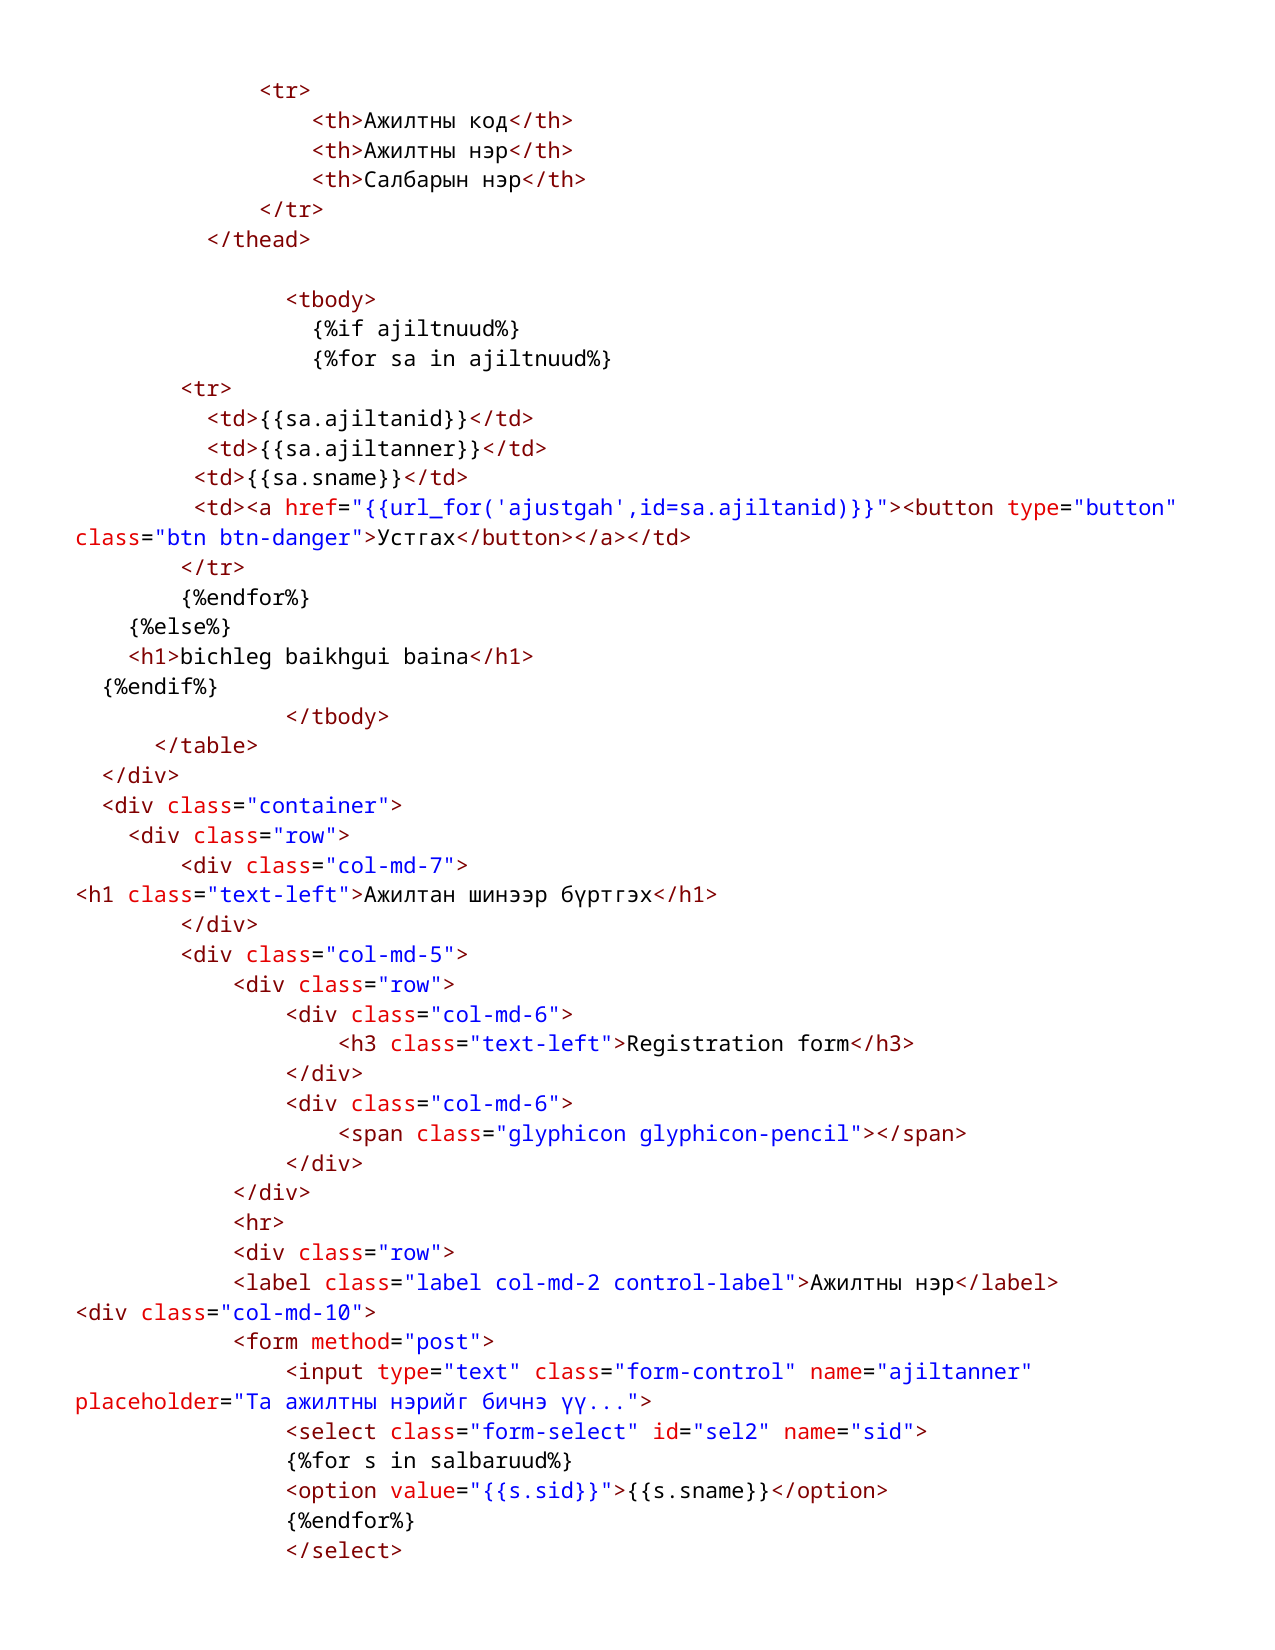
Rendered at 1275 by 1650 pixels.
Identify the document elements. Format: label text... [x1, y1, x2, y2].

text <div class="col-md-5"> [75, 939, 1200, 969]
text <h3 class="text-left">Registration form</h3> [75, 1028, 1200, 1058]
text <h1>bichleg baikhgui baina</h1> [75, 641, 1200, 671]
text <span class="glyphicon glyphicon-pencil"></span> [75, 1118, 1200, 1147]
text <th>Ажилтны код</th> [75, 105, 1200, 134]
text <select class="form-select" id="sel2" name="sid"> [75, 1416, 1200, 1445]
text <td>{{sa.ajiltanner}}</td> [75, 432, 1200, 462]
text <tr> [75, 373, 1200, 403]
text {%endif%} [75, 671, 1200, 701]
text <div class="col-md-6"> [75, 1088, 1200, 1118]
text </div> [75, 1147, 1200, 1177]
text <form method="post"> [75, 1326, 1200, 1356]
text <input type="text" class="form-control" name="ajiltanner" placeholder="Та ажилтны нэрийг бичнэ үү..."> [75, 1356, 1200, 1416]
text <label class="label col-md-2 control-label">Ажилтны нэр</label> [75, 1267, 1200, 1296]
text <tr> [75, 75, 1200, 105]
text <option value="{{s.sid}}">{{s.sname}}</option> [75, 1475, 1200, 1505]
text </div> [75, 909, 1200, 939]
text <tbody> [75, 283, 1200, 313]
text {%endfor%} [75, 1505, 1200, 1535]
text </table> [75, 730, 1200, 760]
text </div> [75, 1058, 1200, 1088]
text <div class="row"> [75, 1237, 1200, 1267]
text </div> [75, 1177, 1200, 1207]
text <th>Ажилтны нэр</th> [75, 134, 1200, 164]
text </div> [75, 760, 1200, 790]
text </tr> [75, 194, 1200, 224]
text <div class="container"> [75, 790, 1200, 820]
text {%endfor%} [75, 581, 1200, 611]
text <div class="row"> [75, 969, 1200, 998]
text <h1 class="text-left">Ажилтан шинээр бүртгэх</h1> [75, 879, 1200, 909]
text <div class="row"> [75, 820, 1200, 849]
text {%for sa in ajiltnuud%} [75, 343, 1200, 373]
text <div class="col-md-6"> [75, 998, 1200, 1028]
text <td>{{sa.ajiltanid}}</td> [75, 403, 1200, 432]
text {%for s in salbaruud%} [75, 1445, 1200, 1475]
text </tbody> [75, 701, 1200, 730]
text </tr> [75, 552, 1200, 581]
text {%else%} [75, 611, 1200, 641]
text <div class="col-md-10"> [75, 1296, 1200, 1326]
text {%if ajiltnuud%} [75, 313, 1200, 343]
text <div class="col-md-7"> [75, 849, 1200, 879]
text <td><a href="{{url_for('ajustgah',id=sa.ajiltanid)}}"><button type="button" class="btn btn-danger">Устгах</button></a></td> [75, 492, 1200, 552]
text <th>Салбарын нэр</th> [75, 164, 1200, 194]
text </thead> [75, 224, 1200, 254]
text <td>{{sa.sname}}</td> [75, 462, 1200, 492]
text <hr> [75, 1207, 1200, 1237]
text </select> [75, 1535, 1200, 1564]
